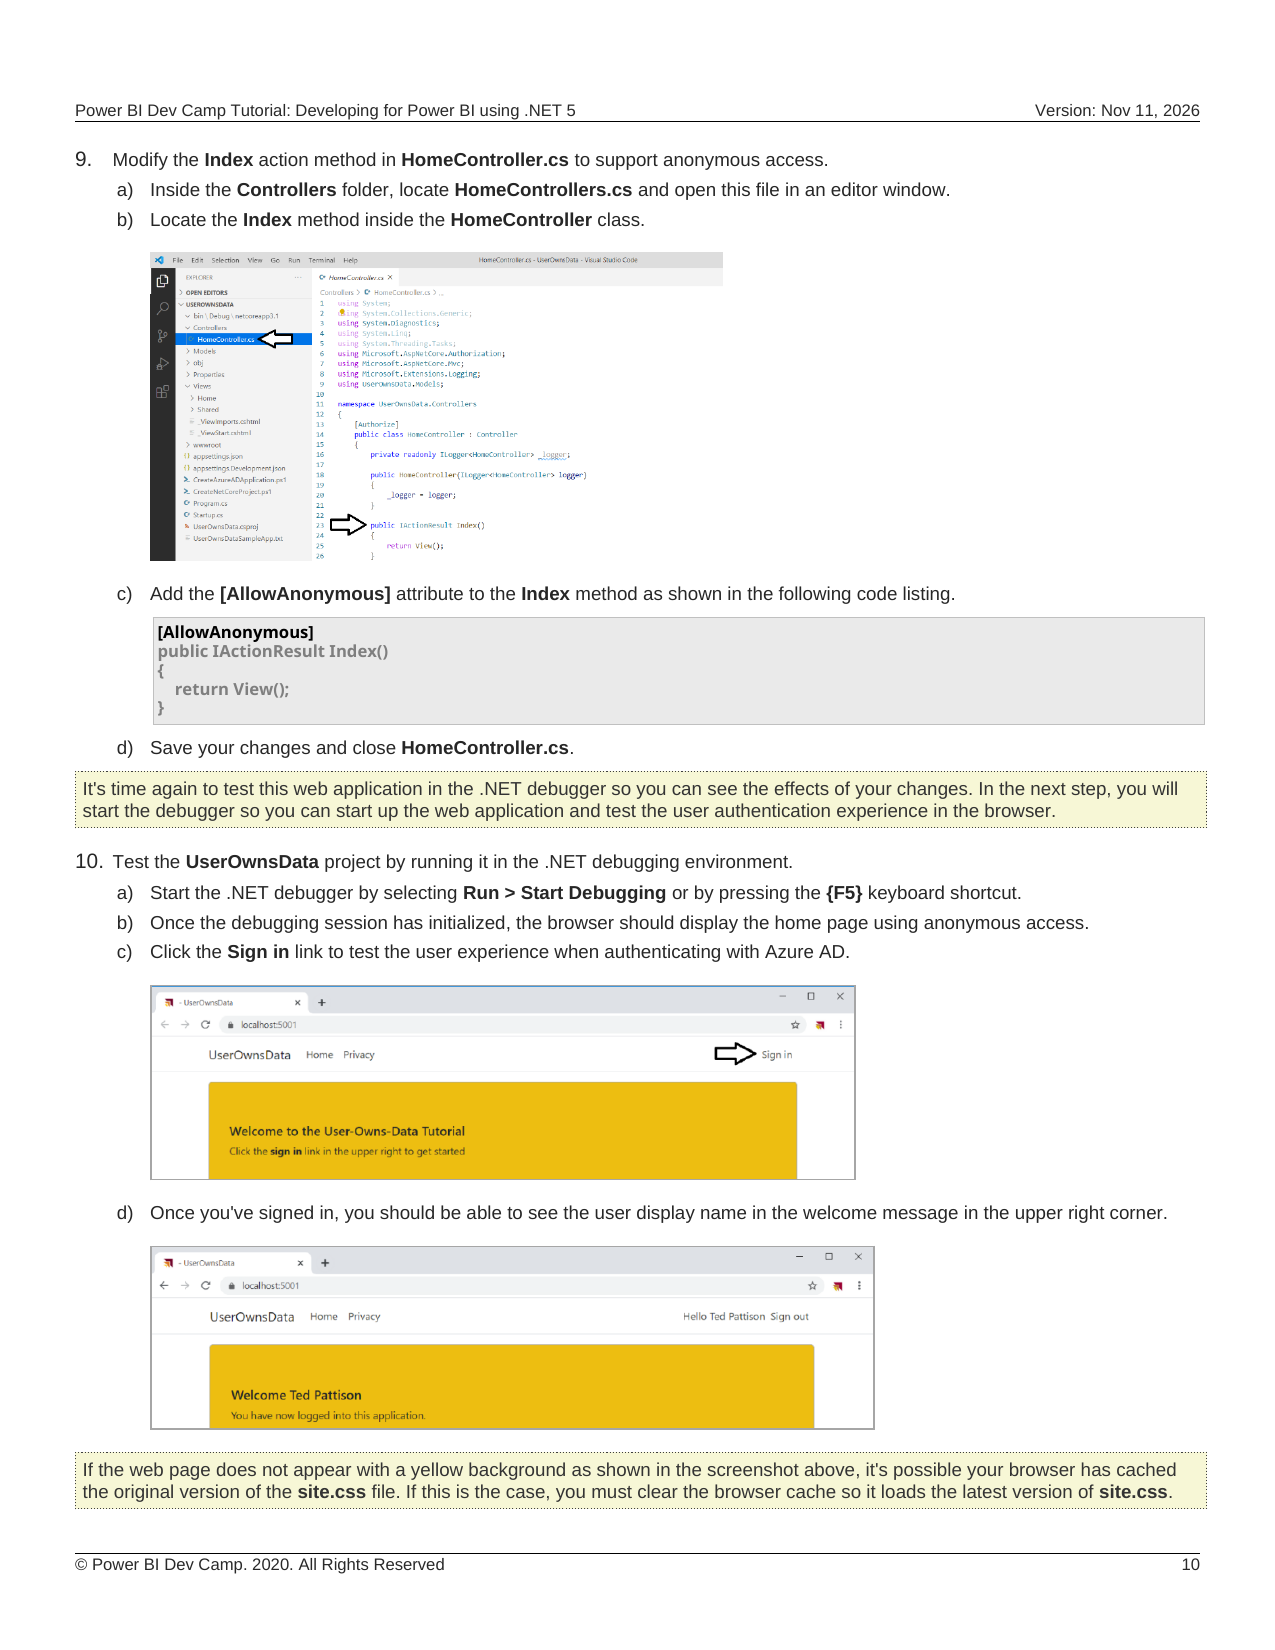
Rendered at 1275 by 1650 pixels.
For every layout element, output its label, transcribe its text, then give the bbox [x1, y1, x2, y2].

text Add the [AllowAnonymous] attribute to the Index method as shown in the following code listing. [117, 583, 1200, 604]
text Once the debugging session has initialized, the browser should display the home page using anonymous access. [117, 911, 1200, 933]
text Click the Sign in link to test the user experience when authenticating with Azure AD. [117, 941, 1200, 963]
text Save your changes and close HomeController.cs. [117, 737, 1200, 758]
picture [152, 986, 854, 1179]
text { [154, 654, 1204, 673]
text Locate the Index method inside the HomeController class. [117, 209, 1200, 231]
text If the web page does not appear with a yellow background as shown in the screenshot above, it's possible your browser has cached the original version of the site.css file. If this is the case, you must clear the browser cache so it loads the latest version of site.css. [75, 1452, 1207, 1509]
text } [154, 692, 1204, 724]
text It's time again to test this web application in the .NET debugger so you can see the effects of your changes. In the next step, you will start the debugger so you can start up the web application and test the user authentication experience in the browser. [75, 771, 1207, 828]
text return View(); [154, 673, 1204, 692]
text public IActionResult Index() [154, 636, 1204, 654]
picture [150, 252, 723, 561]
text Modify the Index action method in HomeController.cs to support anonymous access. [75, 147, 1200, 171]
text Start the .NET debugger by selecting Run > Start Debugging or by pressing the {F5} keyboard shortcut. [117, 882, 1200, 903]
text Inside the Controllers folder, locate HomeControllers.cs and open this file in an editor window. [117, 179, 1200, 201]
text [AllowAnonymous] [154, 618, 1204, 636]
text Once you've signed in, you should be able to see the user display name in the welcome message in the upper right corner. [117, 1202, 1200, 1224]
text Test the UserOwnsData project by running it in the .NET debugging environment. [75, 849, 1200, 873]
picture [152, 1247, 873, 1428]
